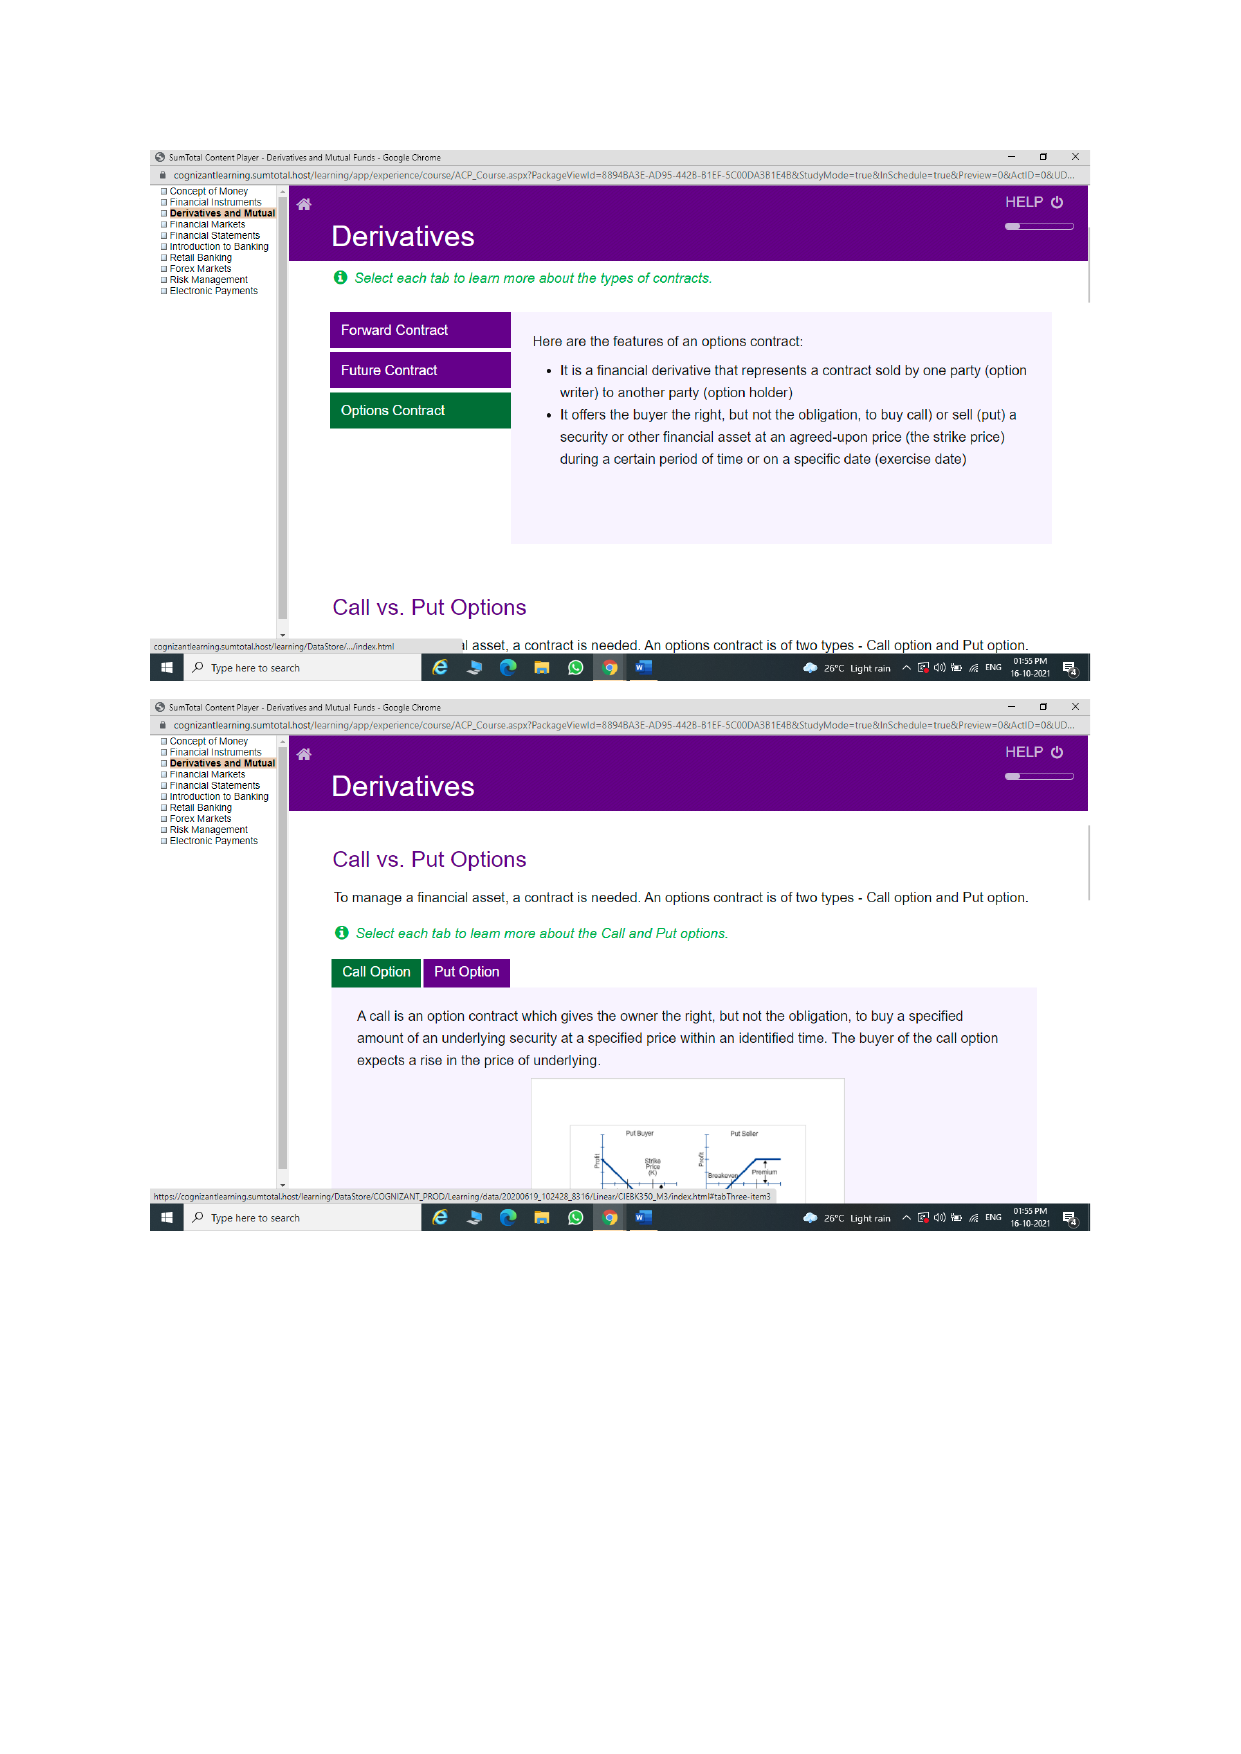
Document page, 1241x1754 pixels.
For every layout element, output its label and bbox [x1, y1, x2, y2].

picture [150, 699, 1091, 1231]
picture [150, 150, 1091, 681]
